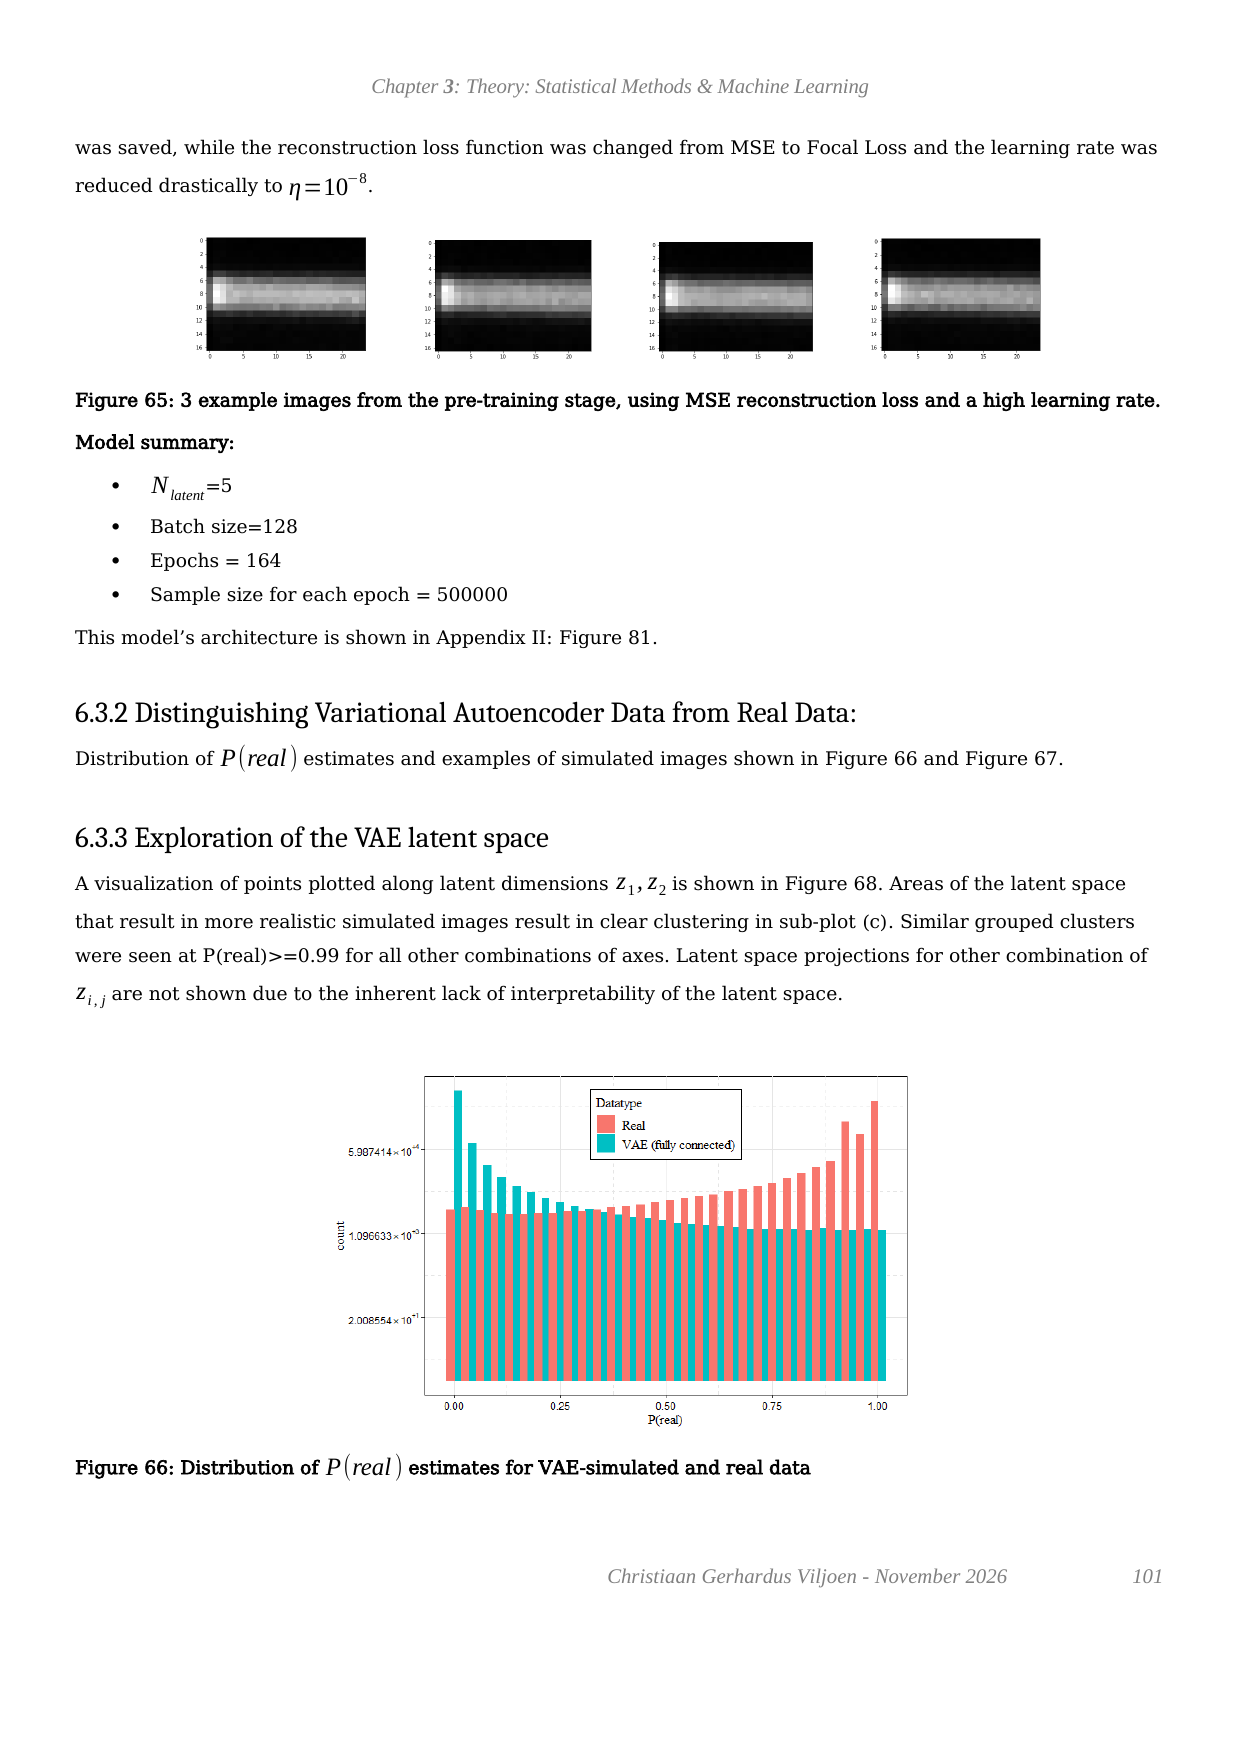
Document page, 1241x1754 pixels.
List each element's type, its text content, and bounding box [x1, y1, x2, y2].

text Model summary: [75, 430, 1165, 453]
list =5 [112, 472, 1165, 503]
list Epochs = 164 [112, 549, 1165, 572]
text Figure 65: 3 example images from the pre-training stage, using MSE reconstruction loss and a high learning rate. [75, 388, 1165, 411]
subtitle Exploration of the VAE latent space [75, 821, 1165, 855]
text A visualization of points plotted along latent dimensions is shown in Figure 68. Areas of the latent space that result in more realistic simulated images result in clear clustering in sub-plot (c). Similar grouped clusters were seen at P(real)>=0.99 for all other combinations of axes. Latent space projections for other combination of are not shown due to the inherent lack of interpretability of the latent space. [75, 867, 1165, 1009]
picture [327, 1070, 913, 1432]
picture [400, 222, 620, 369]
list Batch size=128 [112, 515, 1165, 538]
text Figure 66: Distribution of estimates for VAE-simulated and real data [75, 1452, 1165, 1482]
picture [846, 220, 1069, 369]
subtitle Distinguishing Variational Autoencoder Data from Real Data: [75, 697, 1165, 730]
text This model’s architecture is shown in Appendix II: Figure 81. [75, 625, 1165, 648]
picture [171, 220, 395, 369]
picture [625, 224, 841, 369]
text Distribution of estimates and examples of simulated images shown in Figure 66 and Figure 67. [75, 743, 1165, 773]
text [75, 135, 1165, 200]
list Sample size for each epoch = 500000 [112, 583, 1165, 606]
